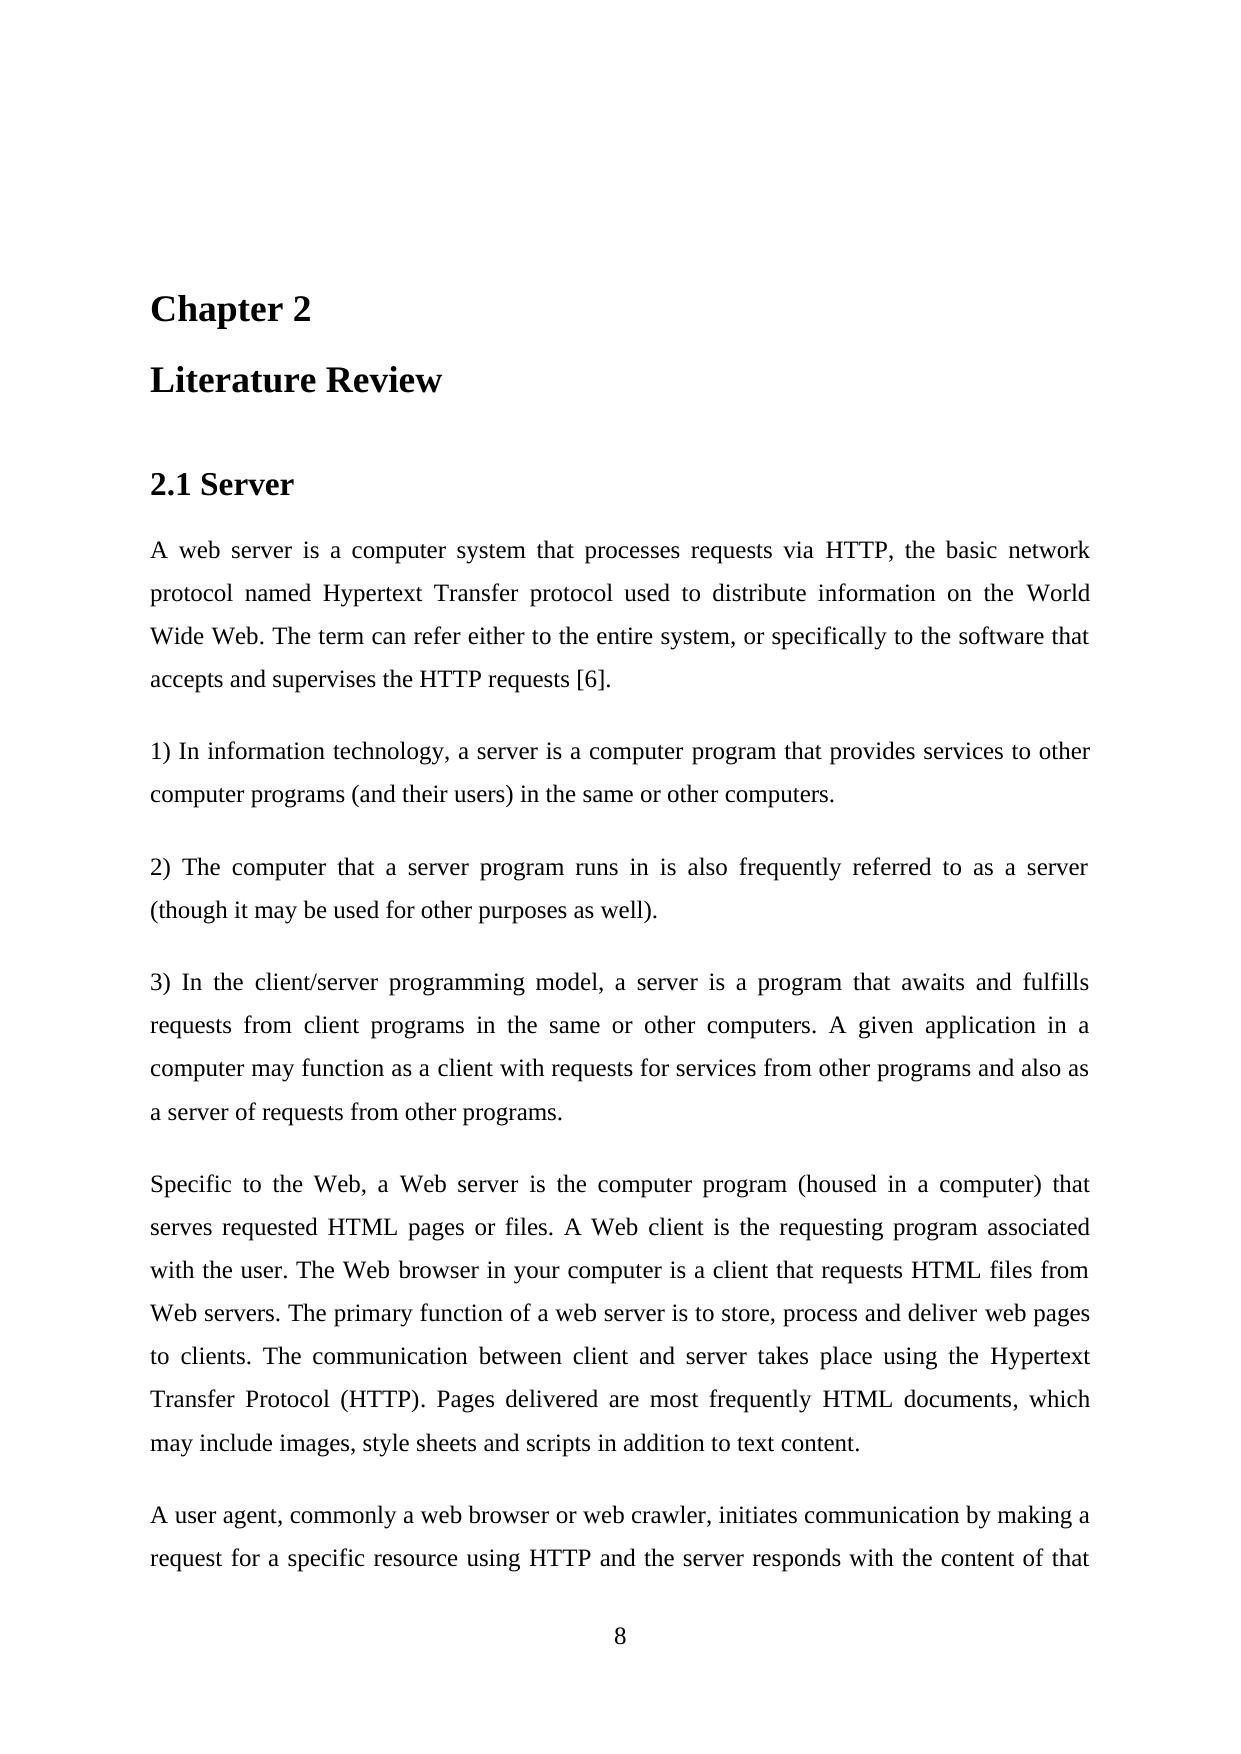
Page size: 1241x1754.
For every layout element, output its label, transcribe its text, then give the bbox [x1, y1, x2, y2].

text 1) In information technology, a server is a computer program that provides services to other computer programs (and their users) in the same or other computers. [150, 736, 1090, 808]
text 2) The computer that a server program runs in is also frequently referred to as a server (though it may be used for other purposes as well). [150, 852, 1090, 924]
text A web server is a computer system that processes requests via HTTP, the basic network protocol named Hypertext Transfer protocol used to distribute information on the World Wide Web. The term can refer either to the entire system, or specifically to the software that accepts and supervises the HTTP requests [6]. [150, 535, 1090, 693]
text Specific to the Web, a Web server is the computer program (housed in a computer) that serves requested HTML pages or files. A Web client is the requesting program associated with the user. The Web browser in your computer is a client that requests HTML files from Web servers. The primary function of a web server is to store, process and deliver web pages to clients. The communication between client and server takes place using the Hypertext Transfer Protocol (HTTP). Pages delivered are most frequently HTML documents, which may include images, style sheets and scripts in addition to text content. [150, 1169, 1090, 1456]
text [150, 1500, 1090, 1572]
subtitle Literature Review [150, 358, 1090, 401]
text 3) In the client/server programming model, a server is a program that awaits and fulfills requests from client programs in the same or other computers. A given application in a computer may function as a client with requests for services from other programs and also as a server of requests from other programs. [150, 967, 1090, 1125]
subtitle 2.1 Server [150, 464, 1090, 502]
subtitle Chapter 2 [150, 286, 1090, 329]
